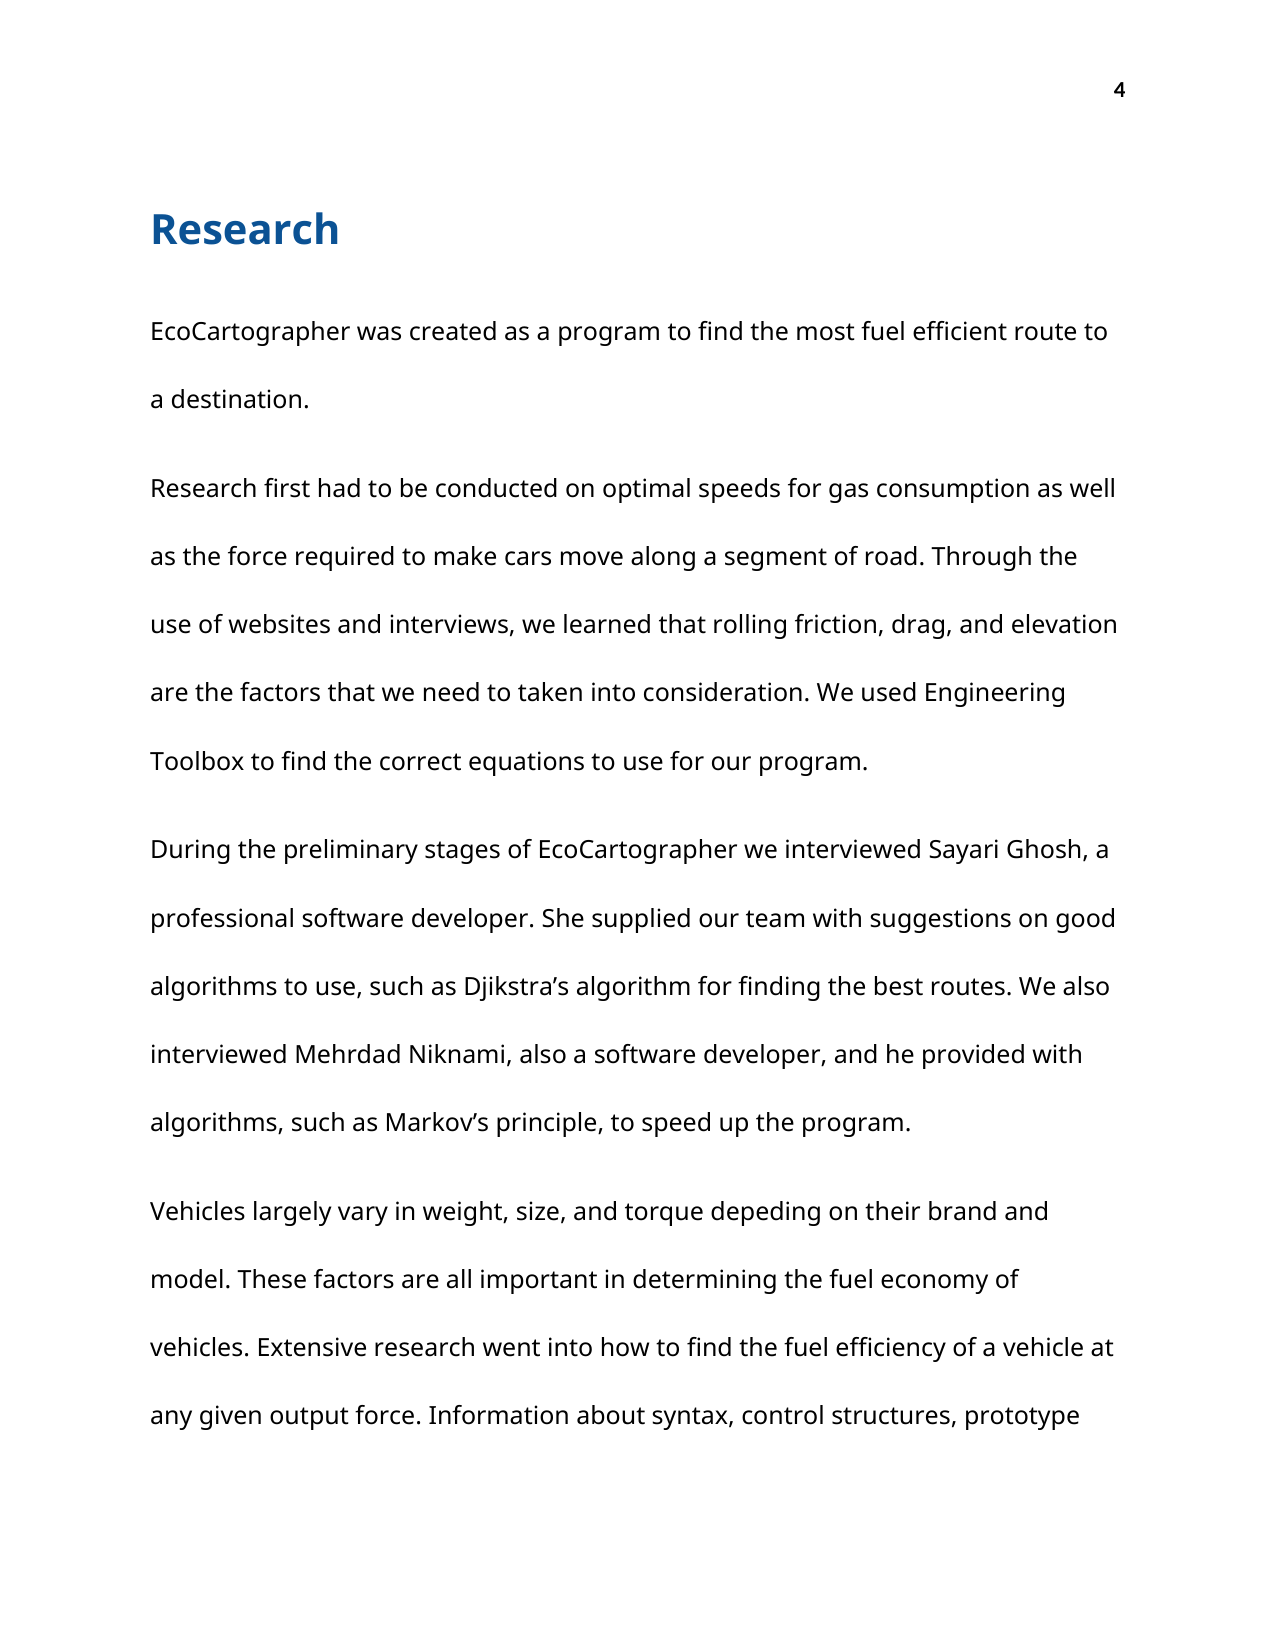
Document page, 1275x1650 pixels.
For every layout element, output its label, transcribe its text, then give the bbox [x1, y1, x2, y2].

subtitle Research [150, 200, 1125, 257]
text EcoCartographer was created as a program to find the most fuel efficient route to a destination. [150, 313, 1125, 416]
text Research first had to be conducted on optimal speeds for gas consumption as well as the force required to make cars move along a segment of road. Through the use of websites and interviews, we learned that rolling friction, drag, and elevation are the factors that we need to taken into consideration. We used Engineering Toolbox to find the correct equations to use for our program. [150, 471, 1125, 777]
text During the preliminary stages of EcoCartographer we interviewed Sayari Ghosh, a professional software developer. She supplied our team with suggestions on good algorithms to use, such as Djikstra’s algorithm for finding the best routes. We also interviewed Mehrdad Niknami, also a software developer, and he provided with algorithms, such as Markov’s principle, to speed up the program. [150, 832, 1125, 1139]
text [150, 1193, 1125, 1432]
